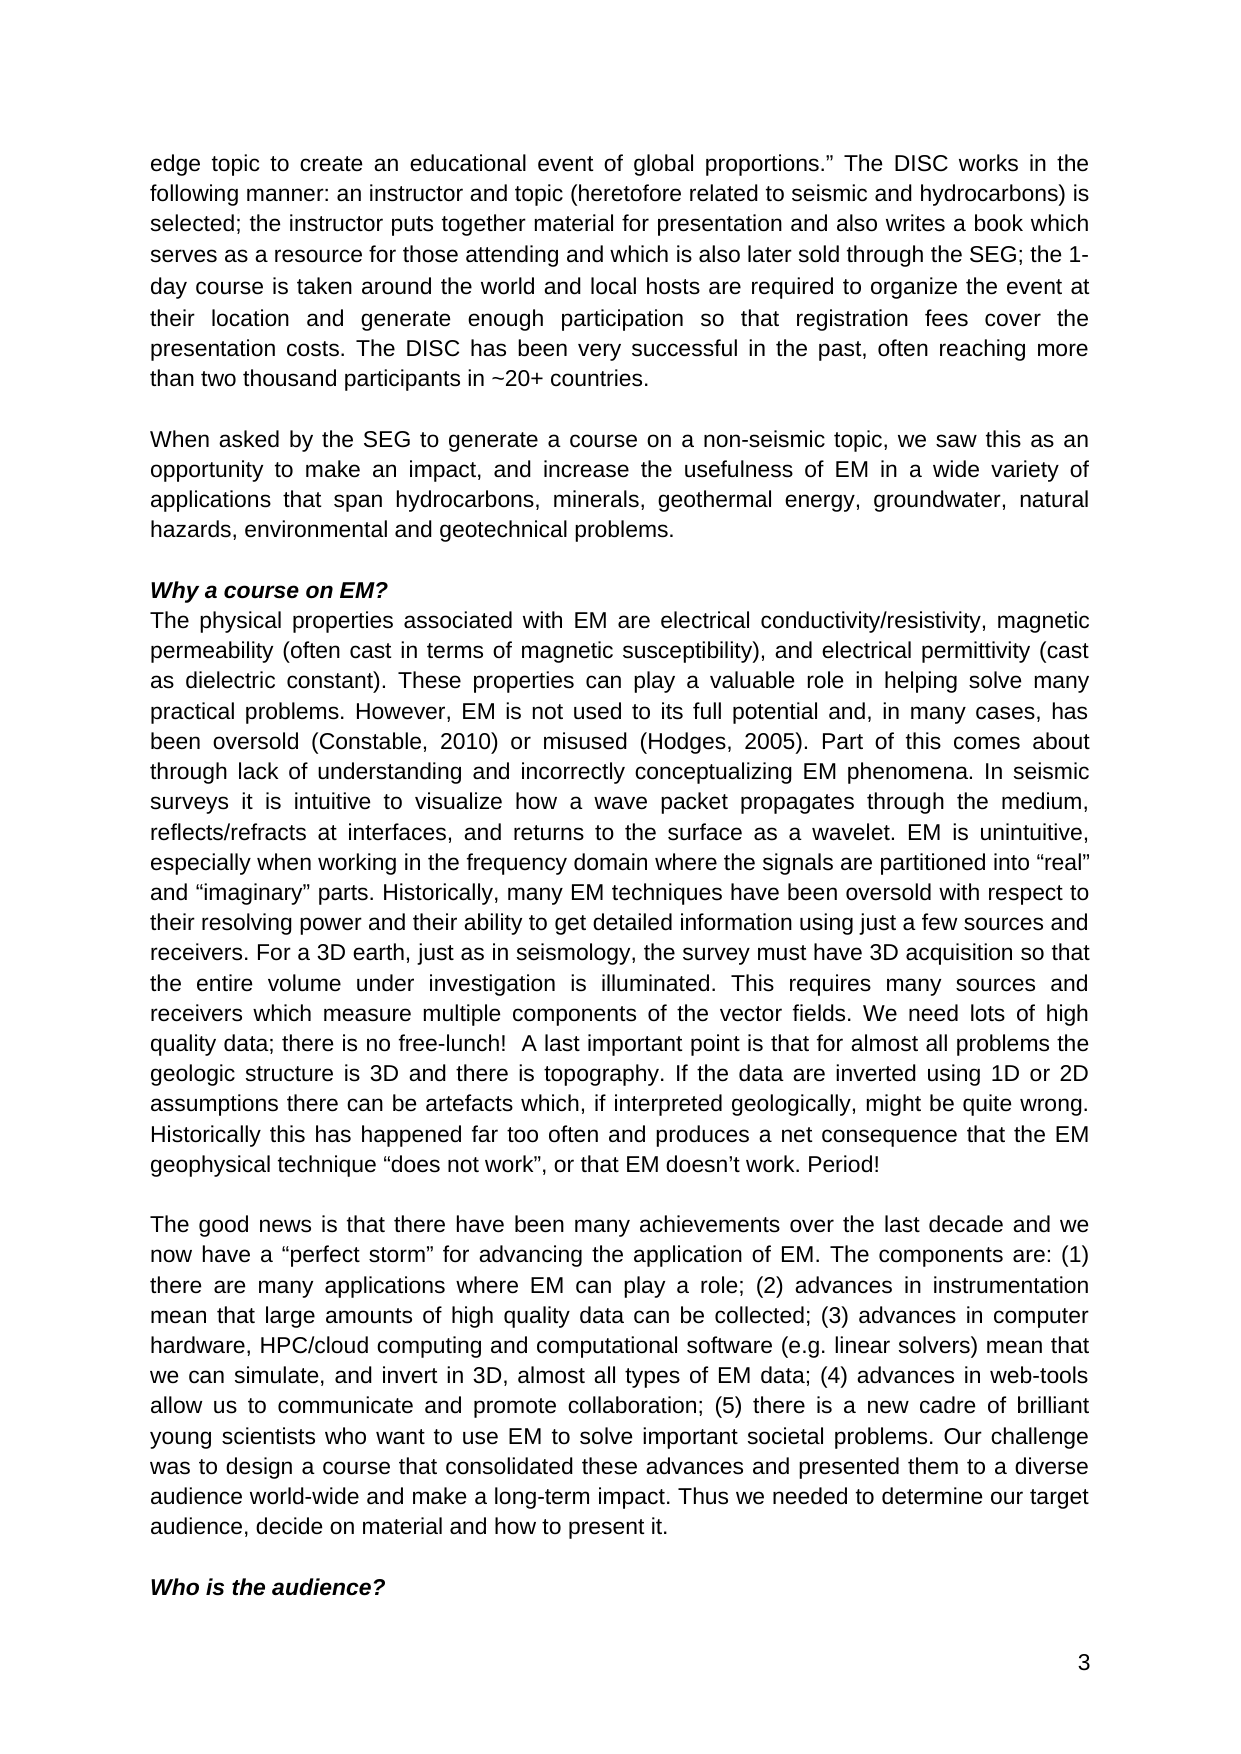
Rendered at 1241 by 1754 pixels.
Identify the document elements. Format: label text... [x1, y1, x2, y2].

text Who is the audience? [150, 1574, 1090, 1600]
text The good news is that there have been many achievements over the last decade and we now have a “perfect storm” for advancing the application of EM. The components are: (1) there are many applications where EM can play a role; (2) advances in instrumentation mean that large amounts of high quality data can be collected; (3) advances in computer hardware, HPC/cloud computing and computational software (e.g. linear solvers) mean that we can simulate, and invert in 3D, almost all types of EM data; (4) advances in web-tools allow us to communicate and promote collaboration; (5) there is a new cadre of brilliant young scientists who want to use EM to solve important societal problems. Our challenge was to design a course that consolidated these advances and presented them to a diverse audience world-wide and make a long-term impact. Thus we needed to determine our target audience, decide on material and how to present it. [150, 1211, 1090, 1540]
text Why a course on EM? [150, 577, 1090, 603]
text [150, 150, 1090, 392]
text When asked by the SEG to generate a course on a non-seismic topic, we saw this as an opportunity to make an impact, and increase the usefulness of EM in a wide variety of applications that span hydrocarbons, minerals, geothermal energy, groundwater, natural hazards, environmental and geotechnical problems. [150, 426, 1090, 543]
text The physical properties associated with EM are electrical conductivity/resistivity, magnetic permeability (often cast in terms of magnetic susceptibility), and electrical permittivity (cast as dielectric constant). These properties can play a valuable role in helping solve many practical problems. However, EM is not used to its full potential and, in many cases, has been oversold (Constable, 2010) or misused (Hodges, 2005). Part of this comes about through lack of understanding and incorrectly conceptualizing EM phenomena. In seismic surveys it is intuitive to visualize how a wave packet propagates through the medium, reflects/refracts at interfaces, and returns to the surface as a wavelet. EM is unintuitive, especially when working in the frequency domain where the signals are partitioned into “real” and “imaginary” parts. Historically, many EM techniques have been oversold with respect to their resolving power and their ability to get detailed information using just a few sources and receivers. For a 3D earth, just as in seismology, the survey must have 3D acquisition so that the entire volume under investigation is illuminated. This requires many sources and receivers which measure multiple components of the vector fields. We need lots of high quality data; there is no free-lunch! A last important point is that for almost all problems the geologic structure is 3D and there is topography. If the data are inverted using 1D or 2D assumptions there can be artefacts which, if interpreted geologically, might be quite wrong. Historically this has happened far too often and produces a net consequence that the EM geophysical technique “does not work”, or that EM doesn’t work. Period! [150, 607, 1090, 1177]
